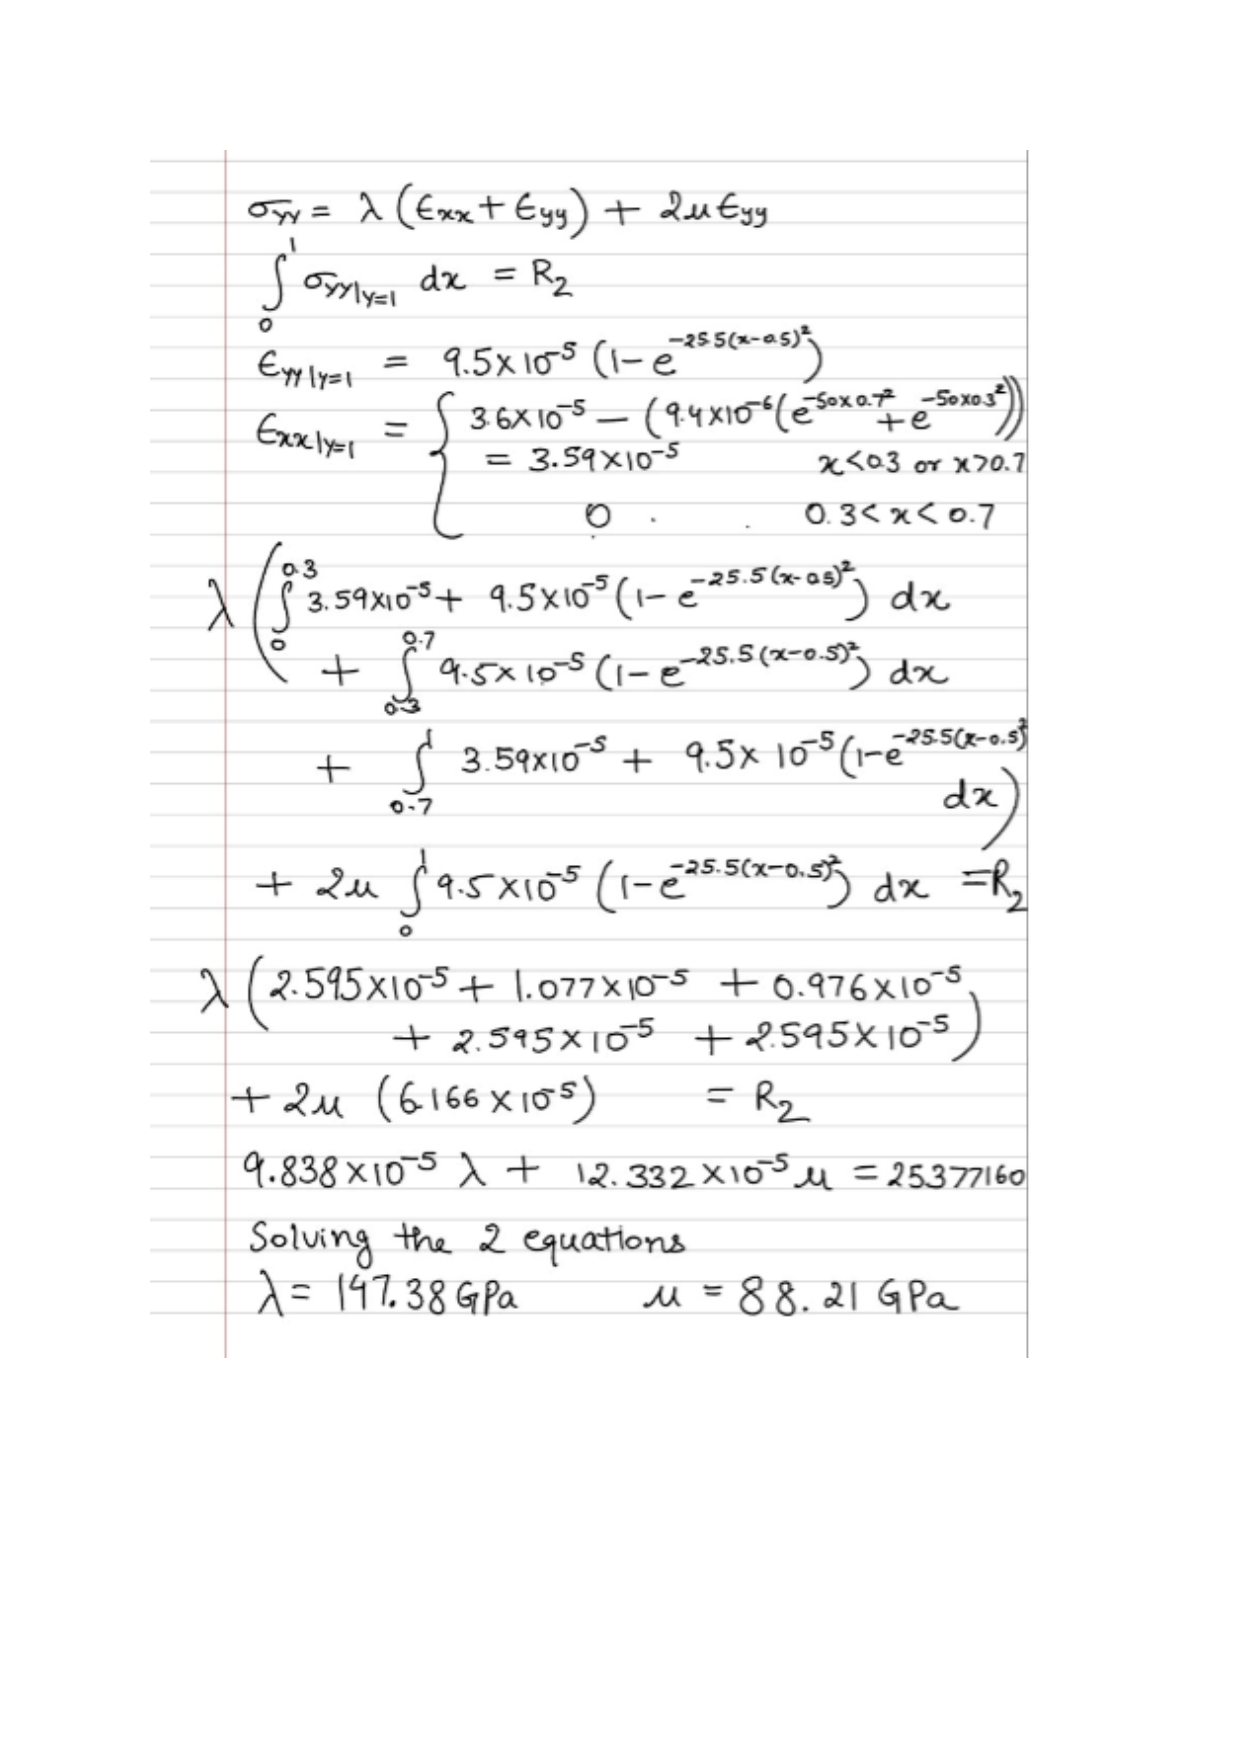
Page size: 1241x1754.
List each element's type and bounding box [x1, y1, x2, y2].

picture [150, 150, 1029, 1358]
